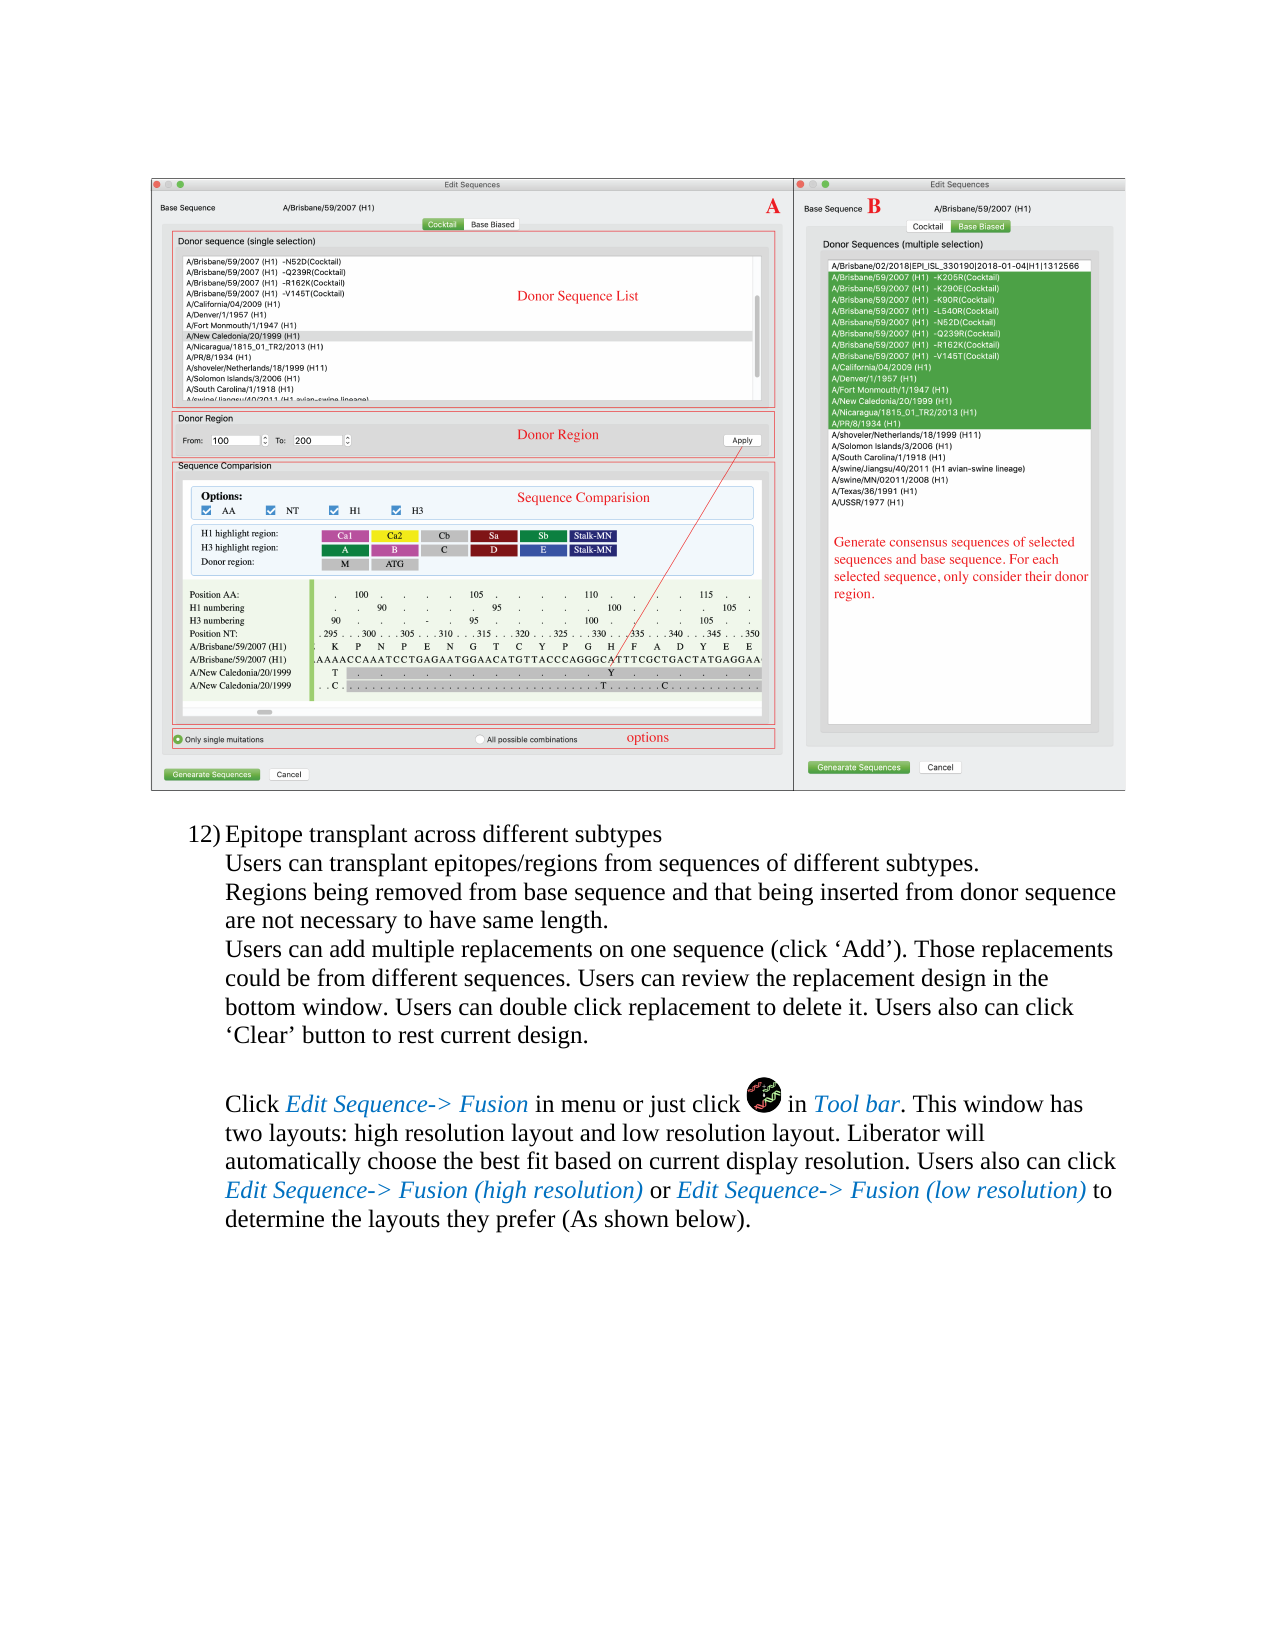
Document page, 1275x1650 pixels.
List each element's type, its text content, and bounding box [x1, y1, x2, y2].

list Users can transplant epitopes/regions from sequences of different subtypes. [225, 848, 1125, 877]
list Epitope transplant across different subtypes [187, 819, 1125, 848]
picture [150, 178, 1125, 791]
list Regions being removed from base sequence and that being inserted from donor sequence are not necessary to have same length. [225, 877, 1125, 934]
list Click Edit Sequence-> Fusion in menu or just click in Tool bar. This window has two layouts: high resolution layout and low resolution layout. Liberator will automatically choose the best fit based on current display resolution. Users also can click Edit Sequence-> Fusion (high resolution) or Edit Sequence-> Fusion (low resolution) to determine the layouts they prefer (As shown below). [225, 1078, 1125, 1233]
list Users can add multiple replacements on one sequence (click ‘Add’). Those replacements could be from different sequences. Users can review the replacement design in the bottom window. Users can double click replacement to delete it. Users also can click ‘Clear’ button to rest current design. [225, 934, 1125, 1049]
picture [746, 1077, 782, 1113]
